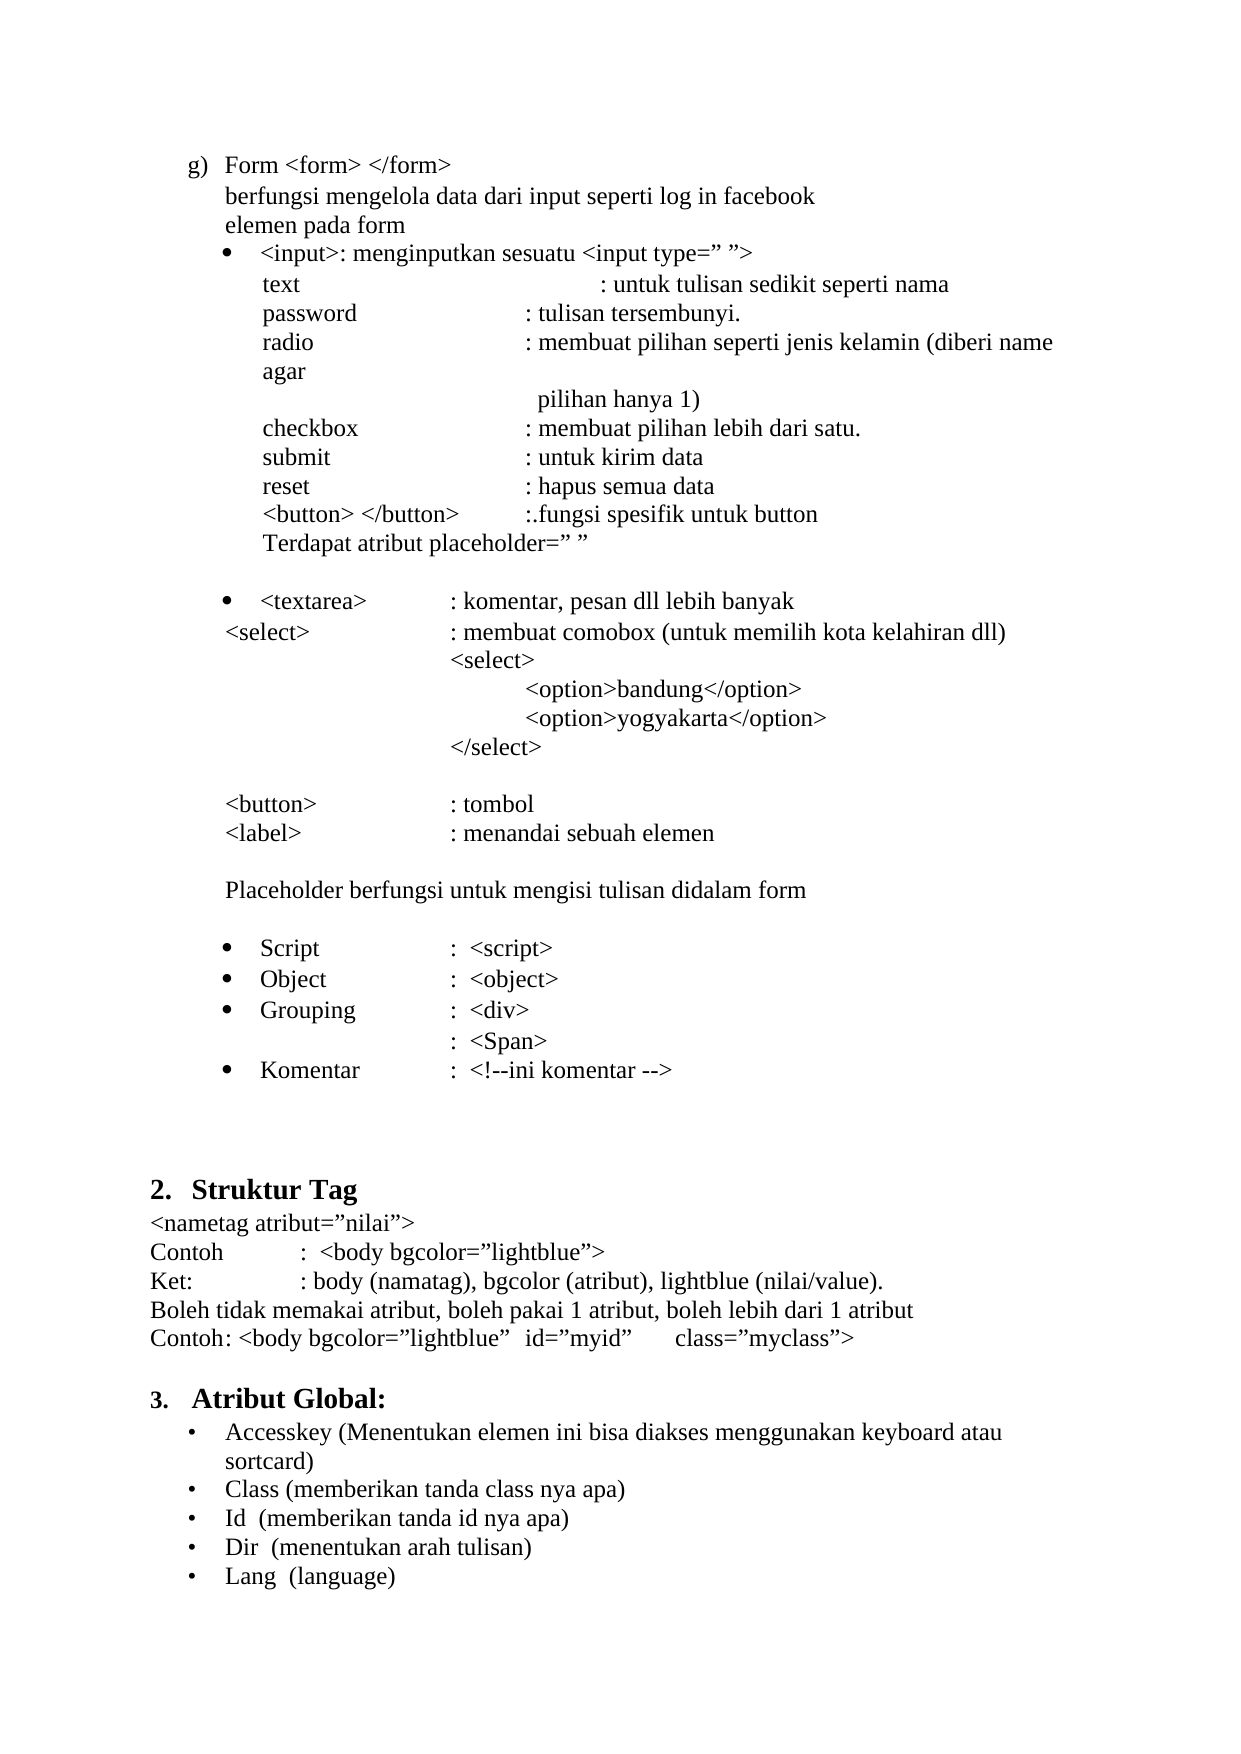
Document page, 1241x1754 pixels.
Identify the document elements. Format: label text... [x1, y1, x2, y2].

text password : tulisan tersembunyi. [262, 298, 1090, 327]
subtitle Atribut Global: [150, 1381, 1090, 1414]
text </select> [225, 732, 1090, 761]
subtitle <textarea> : komentar, pesan dll lebih banyak [223, 586, 1090, 614]
text elemen pada form [225, 210, 1090, 238]
subtitle Form <form> </form> [187, 150, 1090, 179]
text Ket: : body (namatag), bgcolor (atribut), lightblue (nilai/value). [150, 1266, 1090, 1295]
text Boleh tidak memakai atribut, boleh pakai 1 atribut, boleh lebih dari 1 atribut [150, 1295, 1090, 1323]
list Id (memberikan tanda id nya apa) [187, 1503, 1090, 1532]
text <select> [225, 646, 1090, 674]
text <option>bandung</option> [225, 674, 1090, 703]
text text : untuk tulisan sedikit seperti nama [262, 269, 1090, 298]
subtitle Script : <script> [223, 933, 1090, 962]
subtitle Komentar : <!--ini komentar --> [223, 1055, 1090, 1084]
text : <Span> [450, 1026, 1090, 1055]
list Lang (language) [187, 1561, 1090, 1589]
text Contoh : <body bgcolor=”lightblue” id=”myid” class=”myclass”> [150, 1323, 1090, 1352]
text reset : hapus semua data [262, 471, 1090, 499]
list Class (memberikan tanda class nya apa) [187, 1474, 1090, 1503]
text Contoh : <body bgcolor=”lightblue”> [150, 1237, 1090, 1266]
text <button> : tombol [225, 789, 1090, 818]
text radio : membuat pilihan seperti jenis kelamin (diberi name agar [262, 327, 1090, 384]
text pilihan hanya 1) [262, 384, 1090, 413]
subtitle Grouping : <div> [223, 995, 1090, 1024]
text <button> </button> :.fungsi spesifik untuk button [262, 499, 1090, 528]
list Accesskey (Menentukan elemen ini bisa diakses menggunakan keyboard atau sortcard) [187, 1417, 1090, 1474]
text checkbox : membuat pilihan lebih dari satu. [262, 413, 1090, 442]
subtitle <input>: menginputkan sesuatu <input type=” ”> [223, 238, 1090, 267]
text <nametag atribut=”nilai”> [150, 1208, 1090, 1237]
list Dir (menentukan arah tulisan) [187, 1532, 1090, 1561]
text <label> : menandai sebuah elemen [225, 818, 1090, 847]
text Placeholder berfungsi untuk mengisi tulisan didalam form [225, 876, 1090, 904]
text submit : untuk kirim data [262, 442, 1090, 471]
text <select> : membuat comobox (untuk memilih kota kelahiran dll) [225, 617, 1090, 646]
subtitle Object : <object> [223, 964, 1090, 993]
text berfungsi mengelola data dari input seperti log in facebook [225, 181, 1090, 210]
subtitle Struktur Tag [150, 1172, 1090, 1206]
text <option>yogyakarta</option> [225, 703, 1090, 732]
text Terdapat atribut placeholder=” ” [262, 528, 1090, 557]
